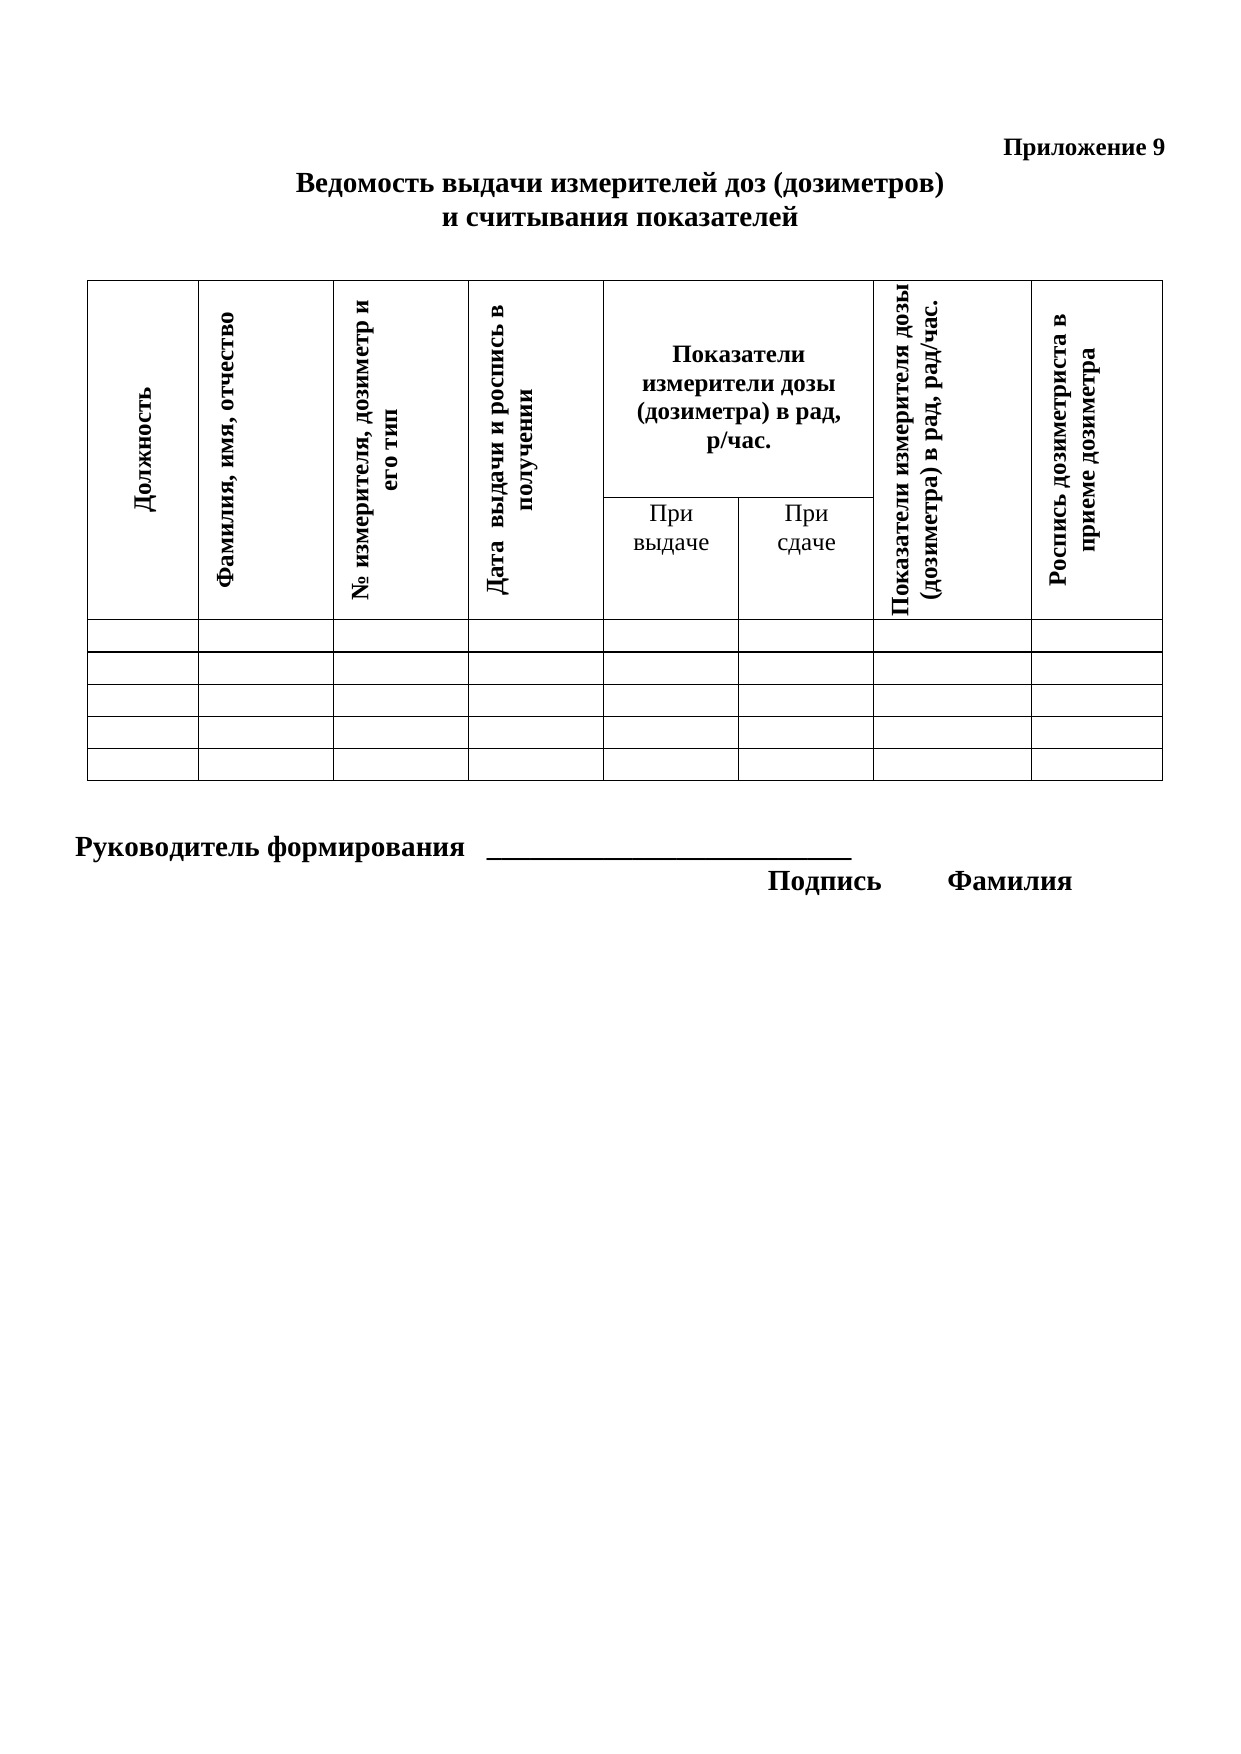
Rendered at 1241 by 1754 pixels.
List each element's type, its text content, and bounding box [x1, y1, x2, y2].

table_cell [334, 749, 468, 780]
table_header № измерителя, дозиметр и его тип [334, 281, 468, 619]
table_cell [469, 717, 603, 748]
table_cell [199, 620, 333, 651]
table_cell [88, 749, 198, 780]
text Ведомость выдачи измерителей доз (дозиметров) и считывания показателей [75, 165, 1165, 232]
table_cell [199, 653, 333, 684]
table_cell [739, 749, 873, 780]
table_cell [88, 717, 198, 748]
table_cell [199, 749, 333, 780]
table_cell [469, 749, 603, 780]
table_cell [88, 685, 198, 716]
table_cell [604, 685, 738, 716]
table_header Показатели измерителя дозы (дозиметра) в рад, рад/час. [874, 281, 1031, 619]
text Подпись Фамилия [75, 863, 1165, 896]
table_cell [604, 620, 738, 651]
table_cell [739, 717, 873, 748]
table_cell [334, 653, 468, 684]
table_cell [604, 653, 738, 684]
table_cell [88, 620, 198, 651]
table_cell [874, 653, 1031, 684]
table_cell [199, 685, 333, 716]
table_cell [334, 685, 468, 716]
table_cell [604, 717, 738, 748]
table_cell [874, 685, 1031, 716]
table_cell При сдаче [739, 498, 873, 619]
table_cell [1032, 620, 1162, 651]
text Руководитель формирования _________________________ [75, 829, 1165, 863]
table_cell [739, 685, 873, 716]
table_cell [1032, 717, 1162, 748]
table_cell [334, 717, 468, 748]
table_header Показатели измерители дозы (дозиметра) в рад, р/час. [604, 281, 873, 497]
table_cell [469, 685, 603, 716]
table_header Дата выдачи и роспись в получении [469, 281, 603, 619]
table_cell [1032, 749, 1162, 780]
table_cell [199, 717, 333, 748]
table_cell [1032, 653, 1162, 684]
table_cell [334, 620, 468, 651]
table_cell [739, 620, 873, 651]
table_cell [874, 749, 1031, 780]
table_cell [874, 717, 1031, 748]
table_cell [469, 620, 603, 651]
table_header Роспись дозиметриста в приеме дозиметра [1032, 281, 1162, 619]
table_header Фамилия, имя, отчество [199, 281, 333, 619]
table_cell [739, 653, 873, 684]
table_cell [88, 653, 198, 684]
text Приложение 9 [75, 132, 1165, 161]
table_cell При выдаче [604, 498, 738, 619]
table_cell [1032, 685, 1162, 716]
table_header Должность [88, 281, 198, 619]
table_cell [874, 620, 1031, 651]
table_cell [469, 653, 603, 684]
table_cell [604, 749, 738, 780]
